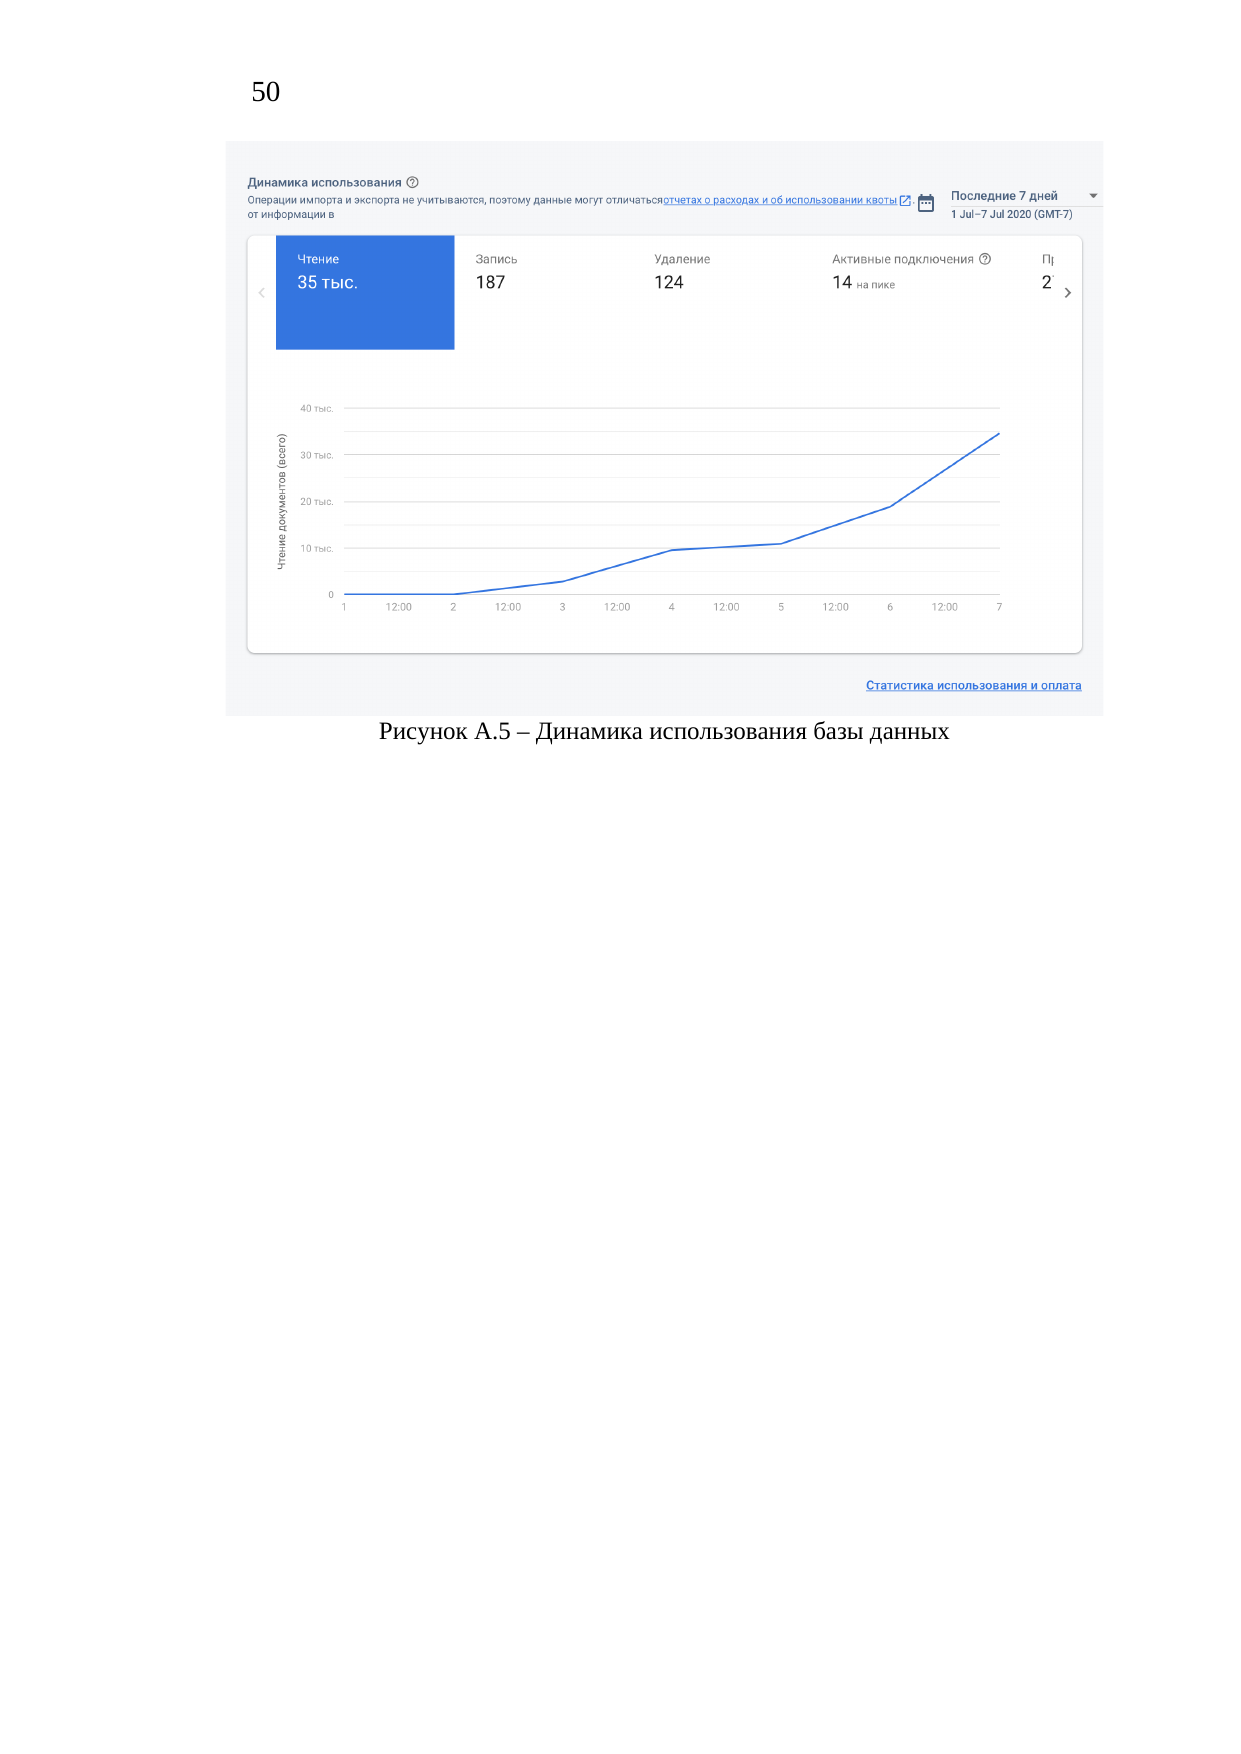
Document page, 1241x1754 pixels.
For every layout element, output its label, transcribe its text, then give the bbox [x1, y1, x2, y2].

title Рисунок А.5 – Динамика использования базы данных [177, 716, 1152, 745]
picture [225, 141, 1104, 716]
